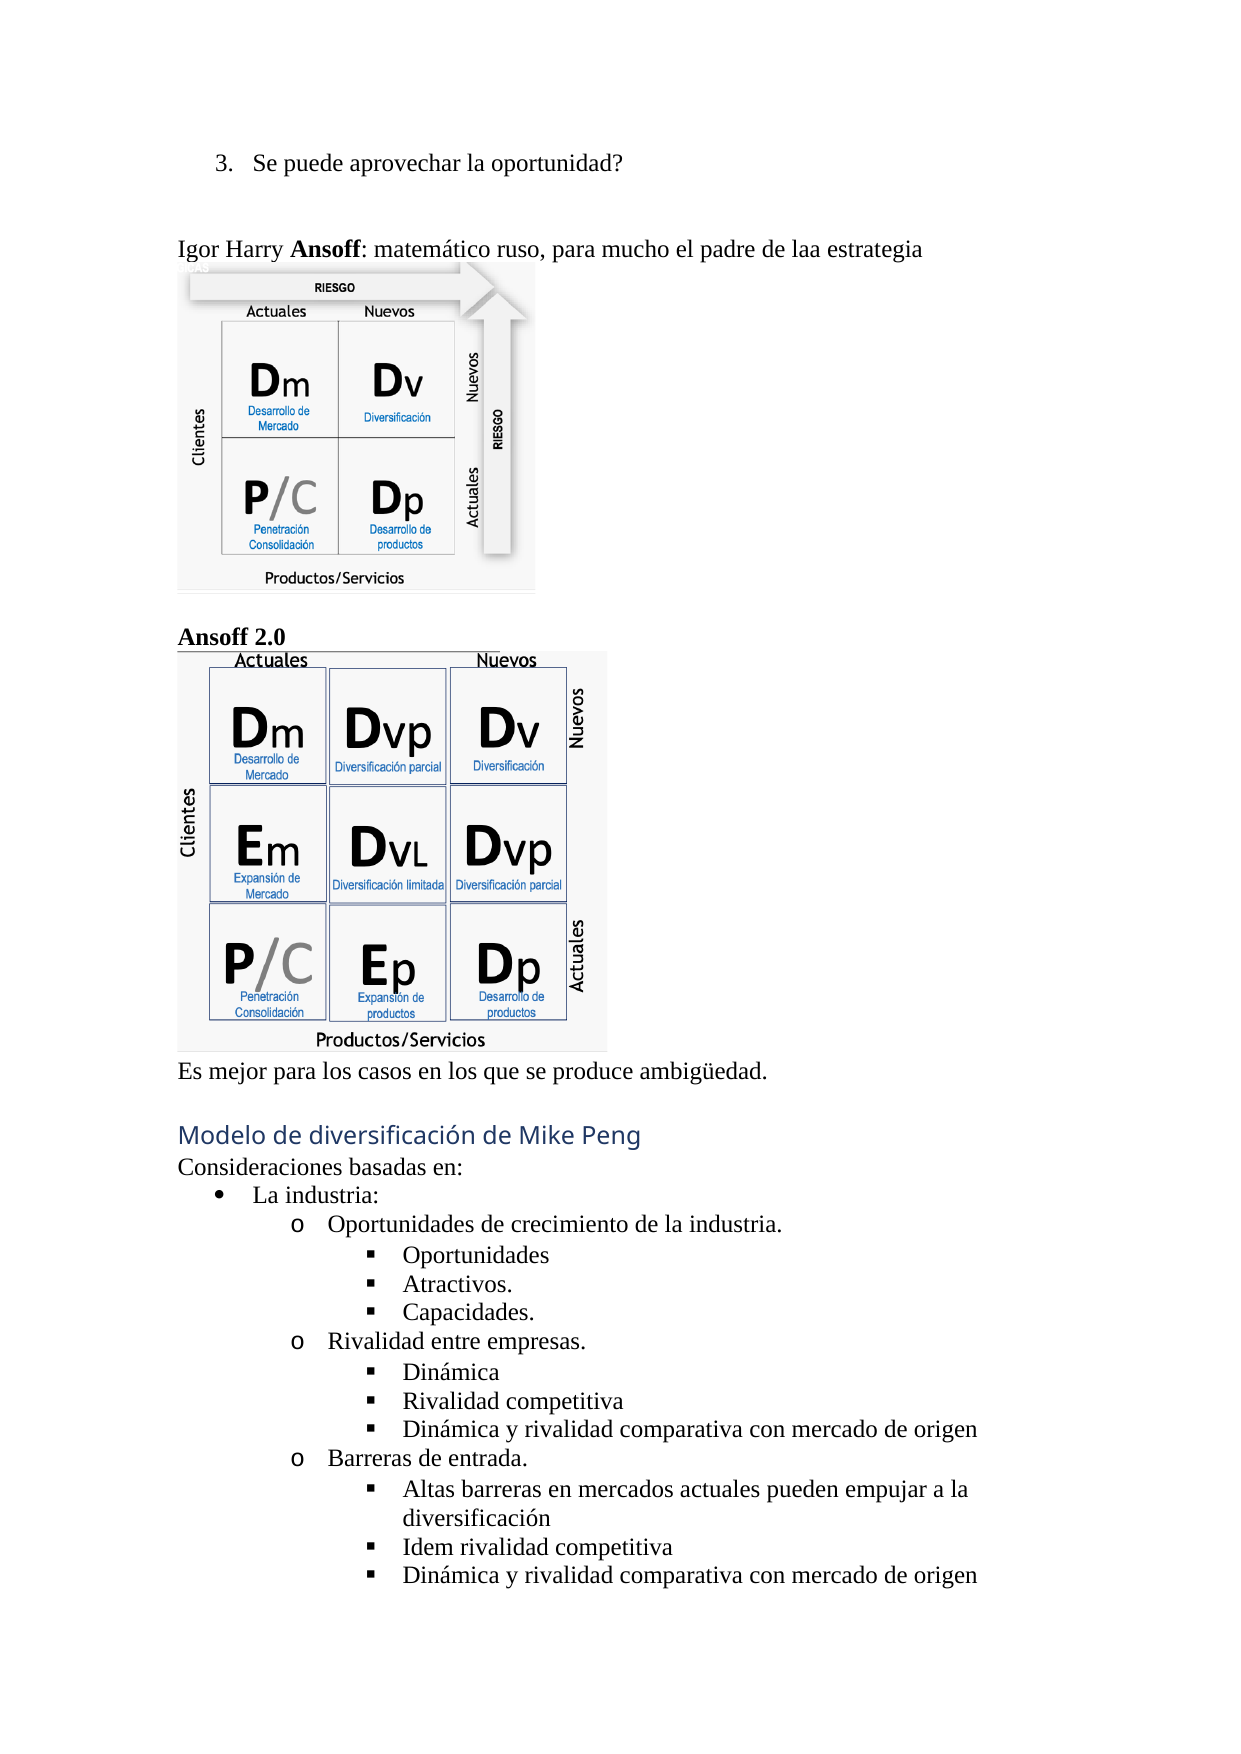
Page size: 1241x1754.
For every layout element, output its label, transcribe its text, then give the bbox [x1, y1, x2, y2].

list Capacidades. [365, 1297, 1063, 1326]
picture [177, 262, 536, 594]
text Ansoff 2.0 [177, 622, 1063, 651]
subtitle Modelo de diversificación de Mike Peng [177, 1117, 1063, 1152]
list Barreras de entrada. [290, 1443, 1063, 1474]
list Dinámica y rivalidad comparativa con mercado de origen [365, 1560, 1063, 1589]
list Rivalidad entre empresas. [290, 1326, 1063, 1357]
list Oportunidades [365, 1240, 1063, 1269]
list Oportunidades de crecimiento de la industria. [290, 1209, 1063, 1240]
picture [177, 651, 608, 1056]
list Dinámica [365, 1357, 1063, 1386]
list Atractivos. [365, 1269, 1063, 1297]
list La industria: [215, 1180, 1063, 1209]
text Es mejor para los casos en los que se produce ambigüedad. [177, 1056, 1063, 1084]
text Consideraciones basadas en: [177, 1152, 1063, 1180]
list Se puede aprovechar la oportunidad? [215, 148, 1063, 176]
list Altas barreras en mercados actuales pueden empujar a la diversificación [365, 1474, 1063, 1532]
list Idem rivalidad competitiva [365, 1532, 1063, 1560]
text Igor Harry Ansoff: matemático ruso, para mucho el padre de laa estrategia [177, 234, 1063, 263]
list Dinámica y rivalidad comparativa con mercado de origen [365, 1414, 1063, 1443]
list Rivalidad competitiva [365, 1386, 1063, 1414]
